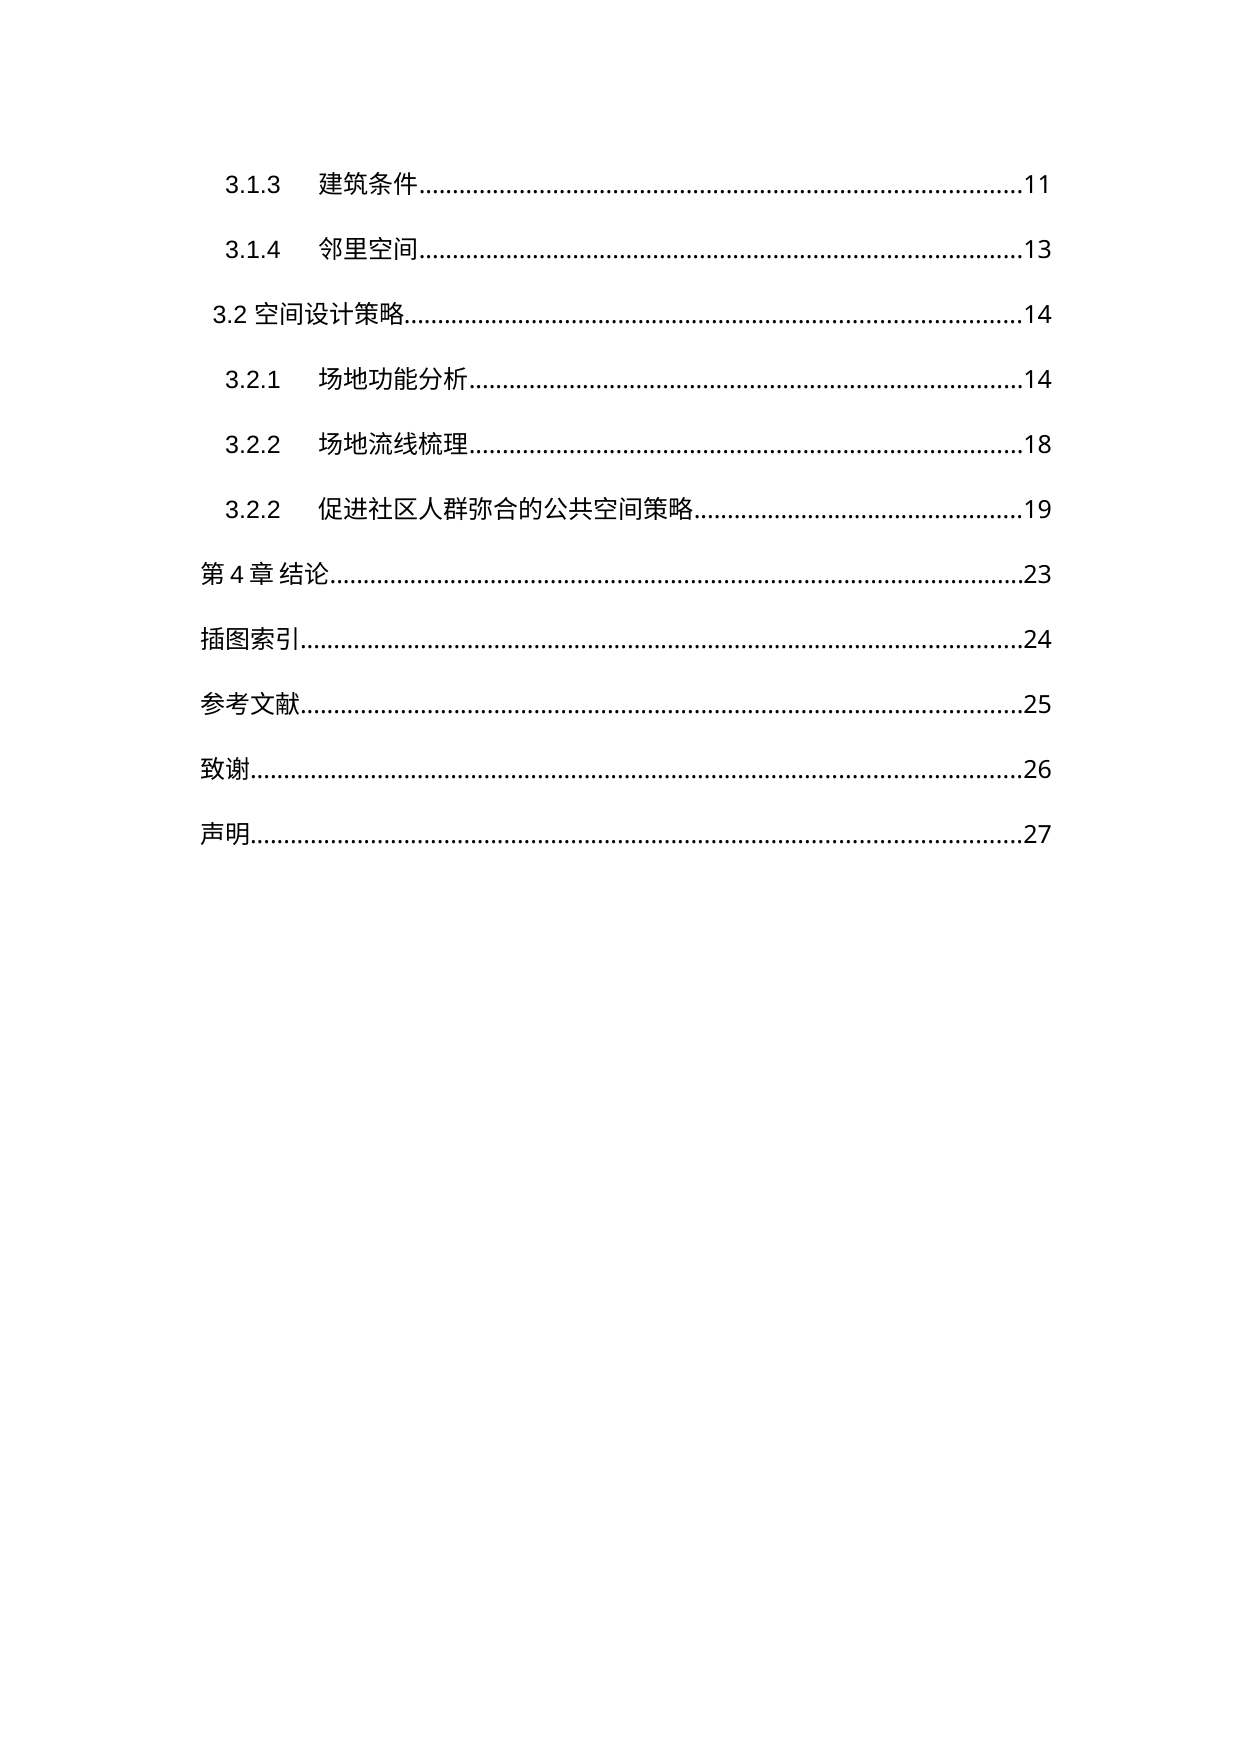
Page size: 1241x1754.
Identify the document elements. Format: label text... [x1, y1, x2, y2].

text 3.2.1 场地功能分析 14 [187, 345, 1053, 410]
text 插图索引 24 [187, 605, 1053, 670]
text 3.2 空间设计策略 14 [187, 280, 1053, 345]
text 参考文献 25 [187, 670, 1053, 735]
text 致谢 26 [187, 735, 1053, 800]
text 3.1.3 建筑条件 11 [187, 150, 1053, 215]
text 3.2.2 场地流线梳理 18 [187, 410, 1053, 475]
text 3.2.2 促进社区人群弥合的公共空间策略 19 [187, 475, 1053, 540]
text 3.1.4 邻里空间 13 [187, 215, 1053, 280]
text 声明 27 [187, 800, 1053, 865]
text 第4章 结论 23 [187, 540, 1053, 605]
